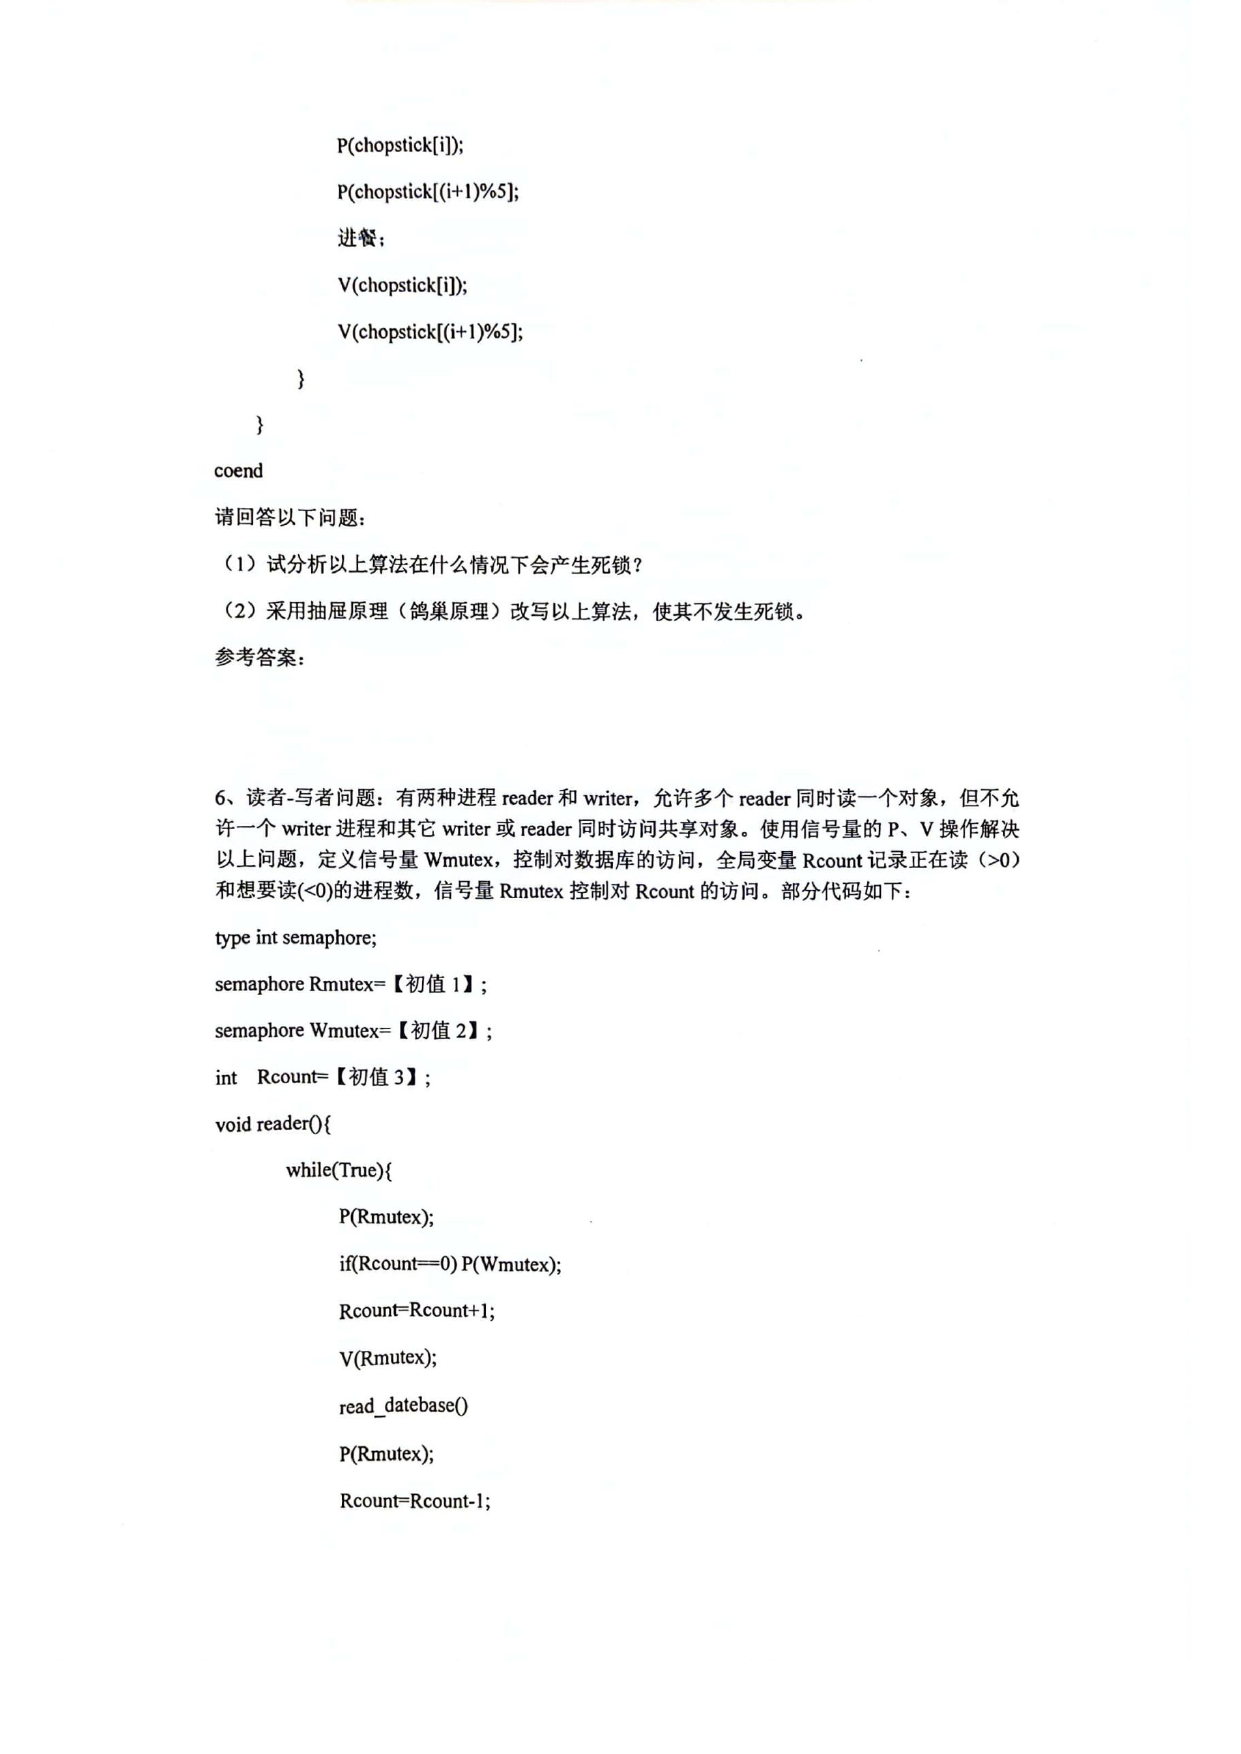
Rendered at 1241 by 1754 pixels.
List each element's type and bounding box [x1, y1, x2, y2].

picture [48, 0, 1191, 1661]
